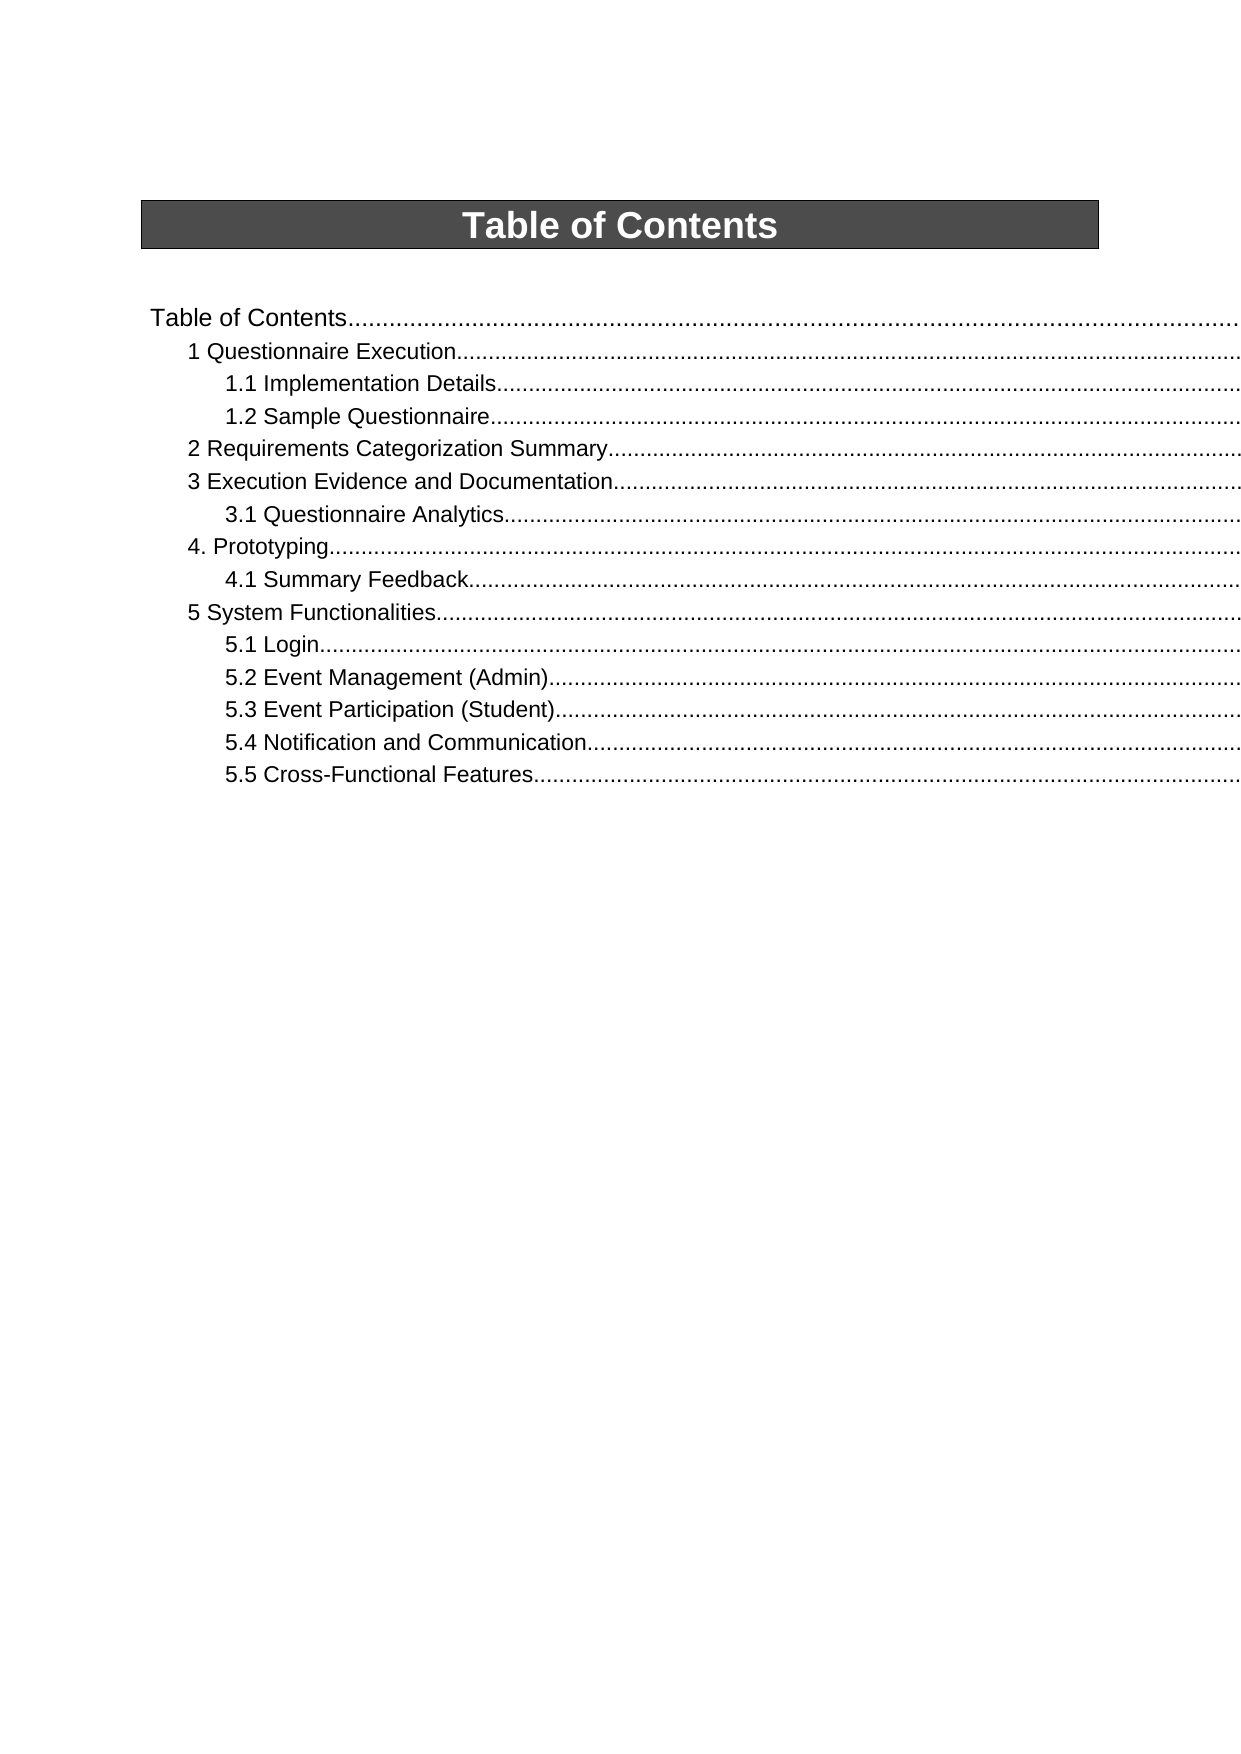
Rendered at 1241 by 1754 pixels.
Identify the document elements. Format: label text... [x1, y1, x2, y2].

subtitle Table of Contents [142, 201, 1098, 248]
